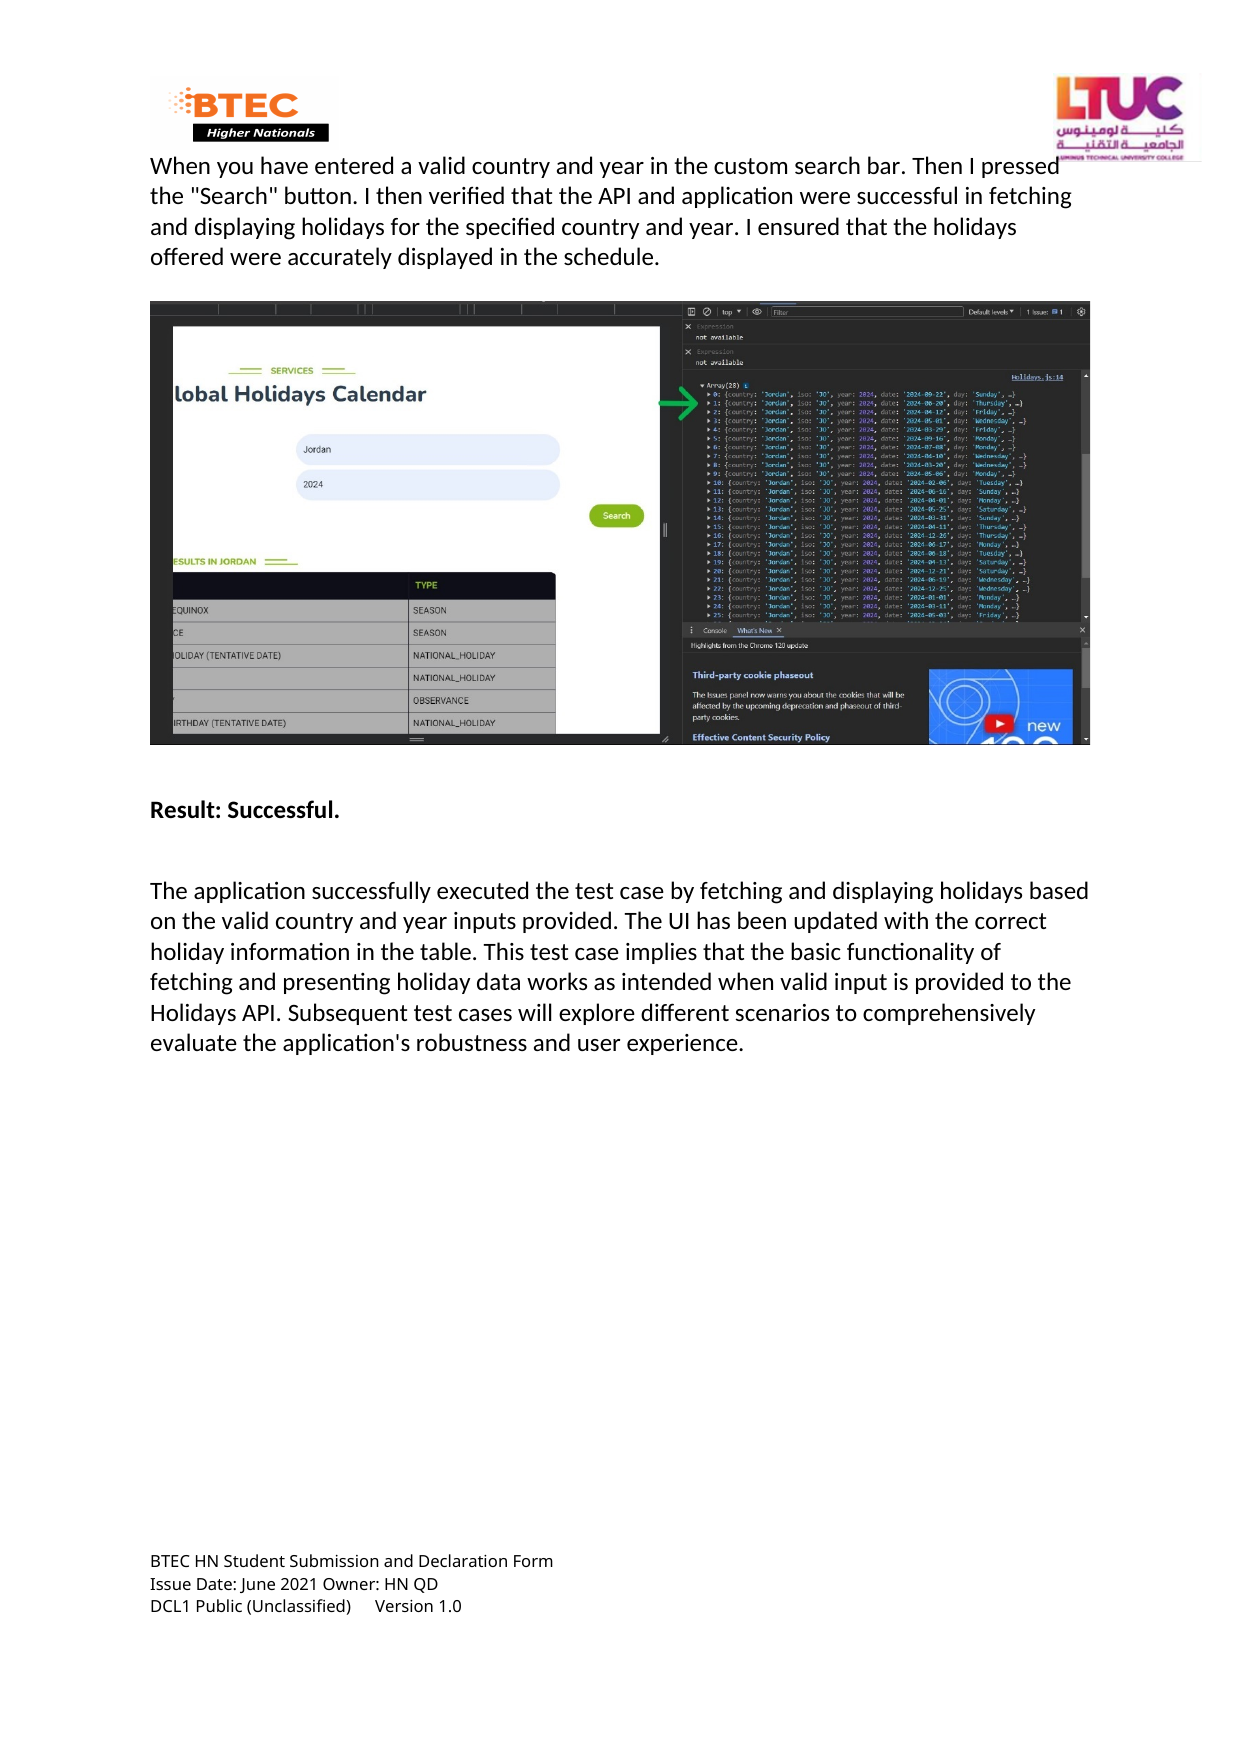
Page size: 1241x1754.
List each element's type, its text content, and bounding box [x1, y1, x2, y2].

picture [1053, 73, 1202, 163]
text Result: Successful. [150, 794, 1090, 825]
text When you have entered a valid country and year in the custom search bar. Then I pressed the "Search" button. I then verified that the API and application were successful in fetching and displaying holidays for the specified country and year. I ensured that the holidays offered were accurately displayed in the schedule. [150, 150, 1090, 272]
text The application successfully executed the test case by fetching and displaying holidays based on the valid country and year inputs provided. The UI has been updated with the correct holiday information in the table. This test case implies that the basic functionality of fetching and presenting holiday data works as intended when valid input is provided to the Holidays API. Subsequent test cases will explore different scenarios to comprehensively evaluate the application's robustness and user experience. [150, 875, 1090, 1058]
picture [150, 76, 339, 150]
picture [150, 301, 1091, 745]
